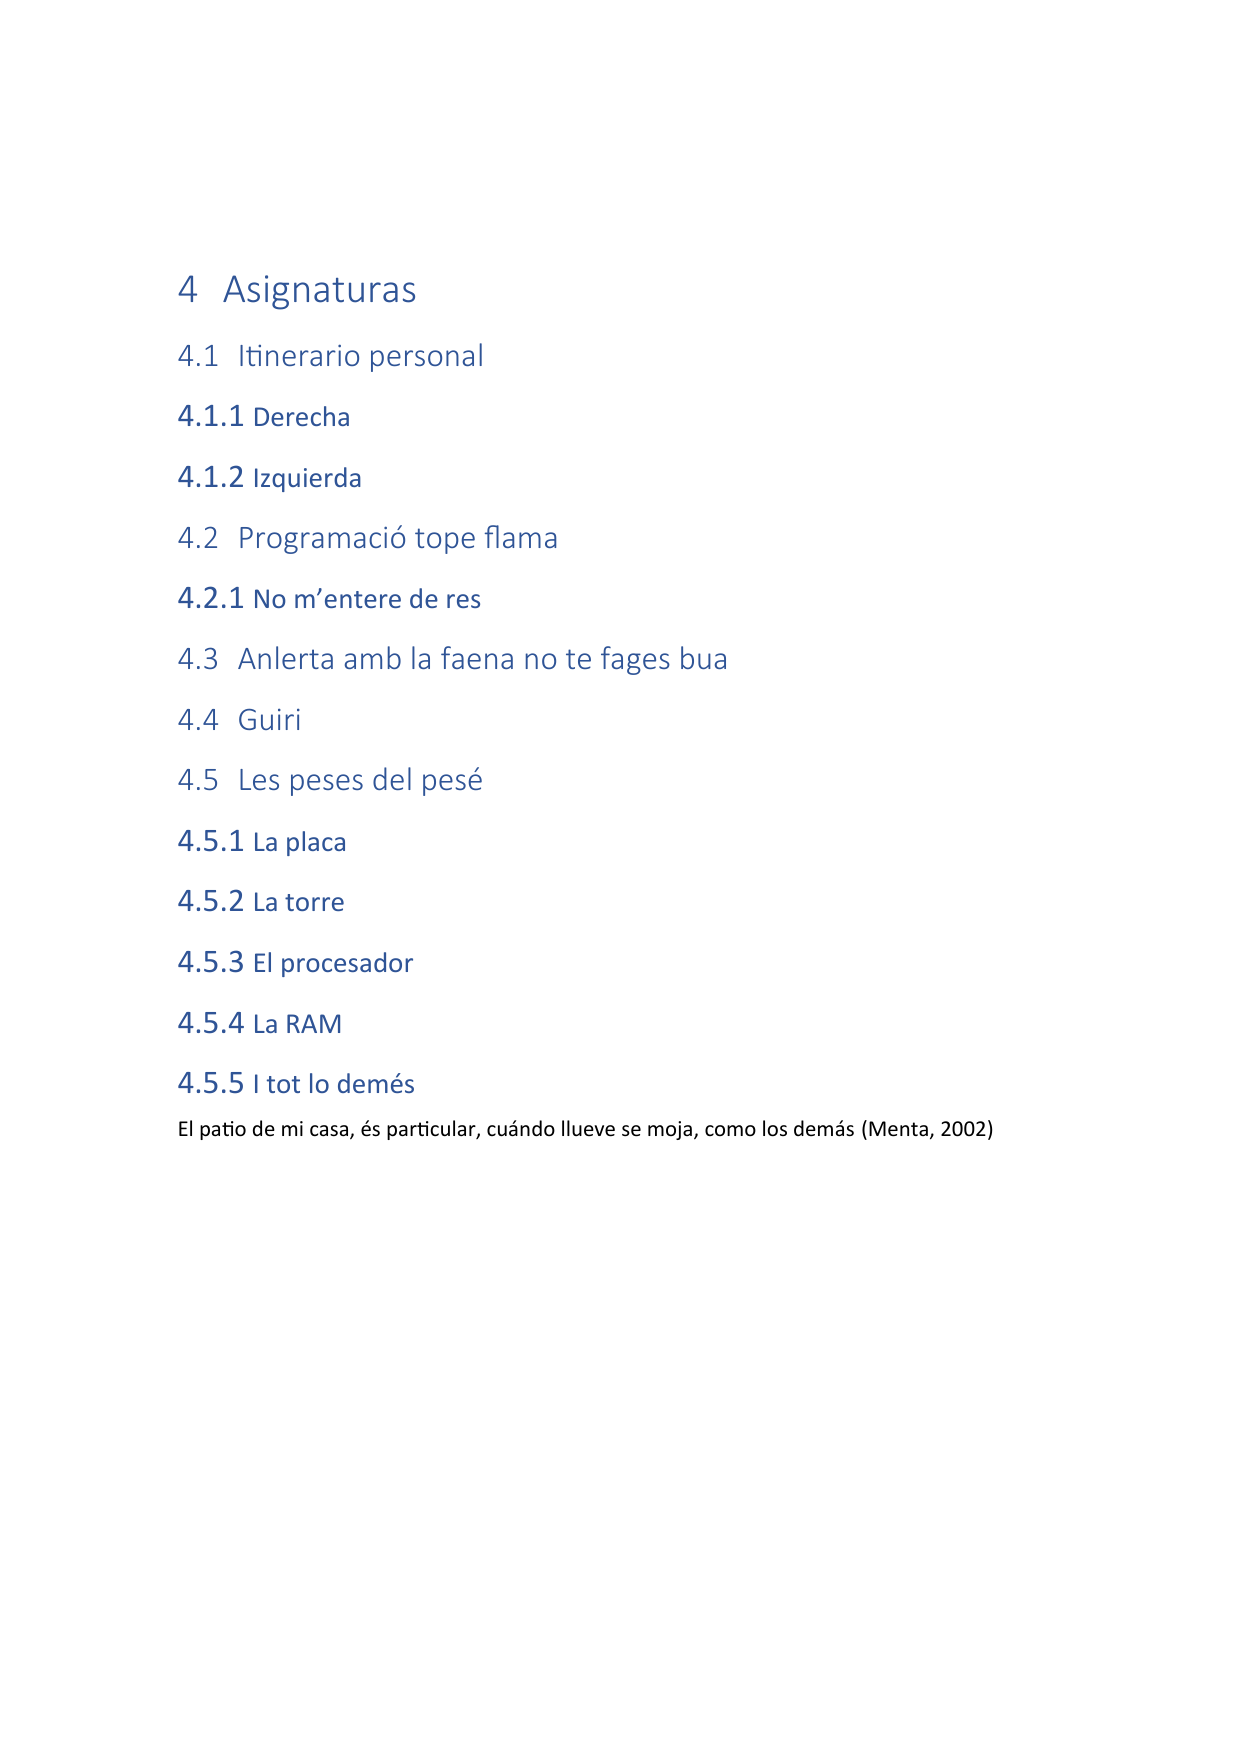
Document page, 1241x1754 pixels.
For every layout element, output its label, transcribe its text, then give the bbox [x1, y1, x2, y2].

text El patio de mi casa, és particular, cuándo llueve se moja, como los demás [177, 1114, 1063, 1142]
subtitle Izquierda [177, 455, 1063, 496]
subtitle I tot lo demés [177, 1061, 1063, 1102]
subtitle El procesador [177, 940, 1063, 981]
subtitle Guiri [177, 698, 1063, 738]
subtitle Les peses del pesé [177, 758, 1063, 799]
subtitle Derecha [177, 394, 1063, 435]
subtitle Itinerario personal [177, 334, 1063, 374]
subtitle Anlerta amb la faena no te fages bua [177, 637, 1063, 678]
subtitle La placa [177, 819, 1063, 859]
subtitle La RAM [177, 1001, 1063, 1041]
subtitle Asignaturas [177, 262, 1063, 313]
subtitle La torre [177, 879, 1063, 920]
subtitle Programació tope flama [177, 516, 1063, 556]
subtitle No m’entere de res [177, 576, 1063, 617]
